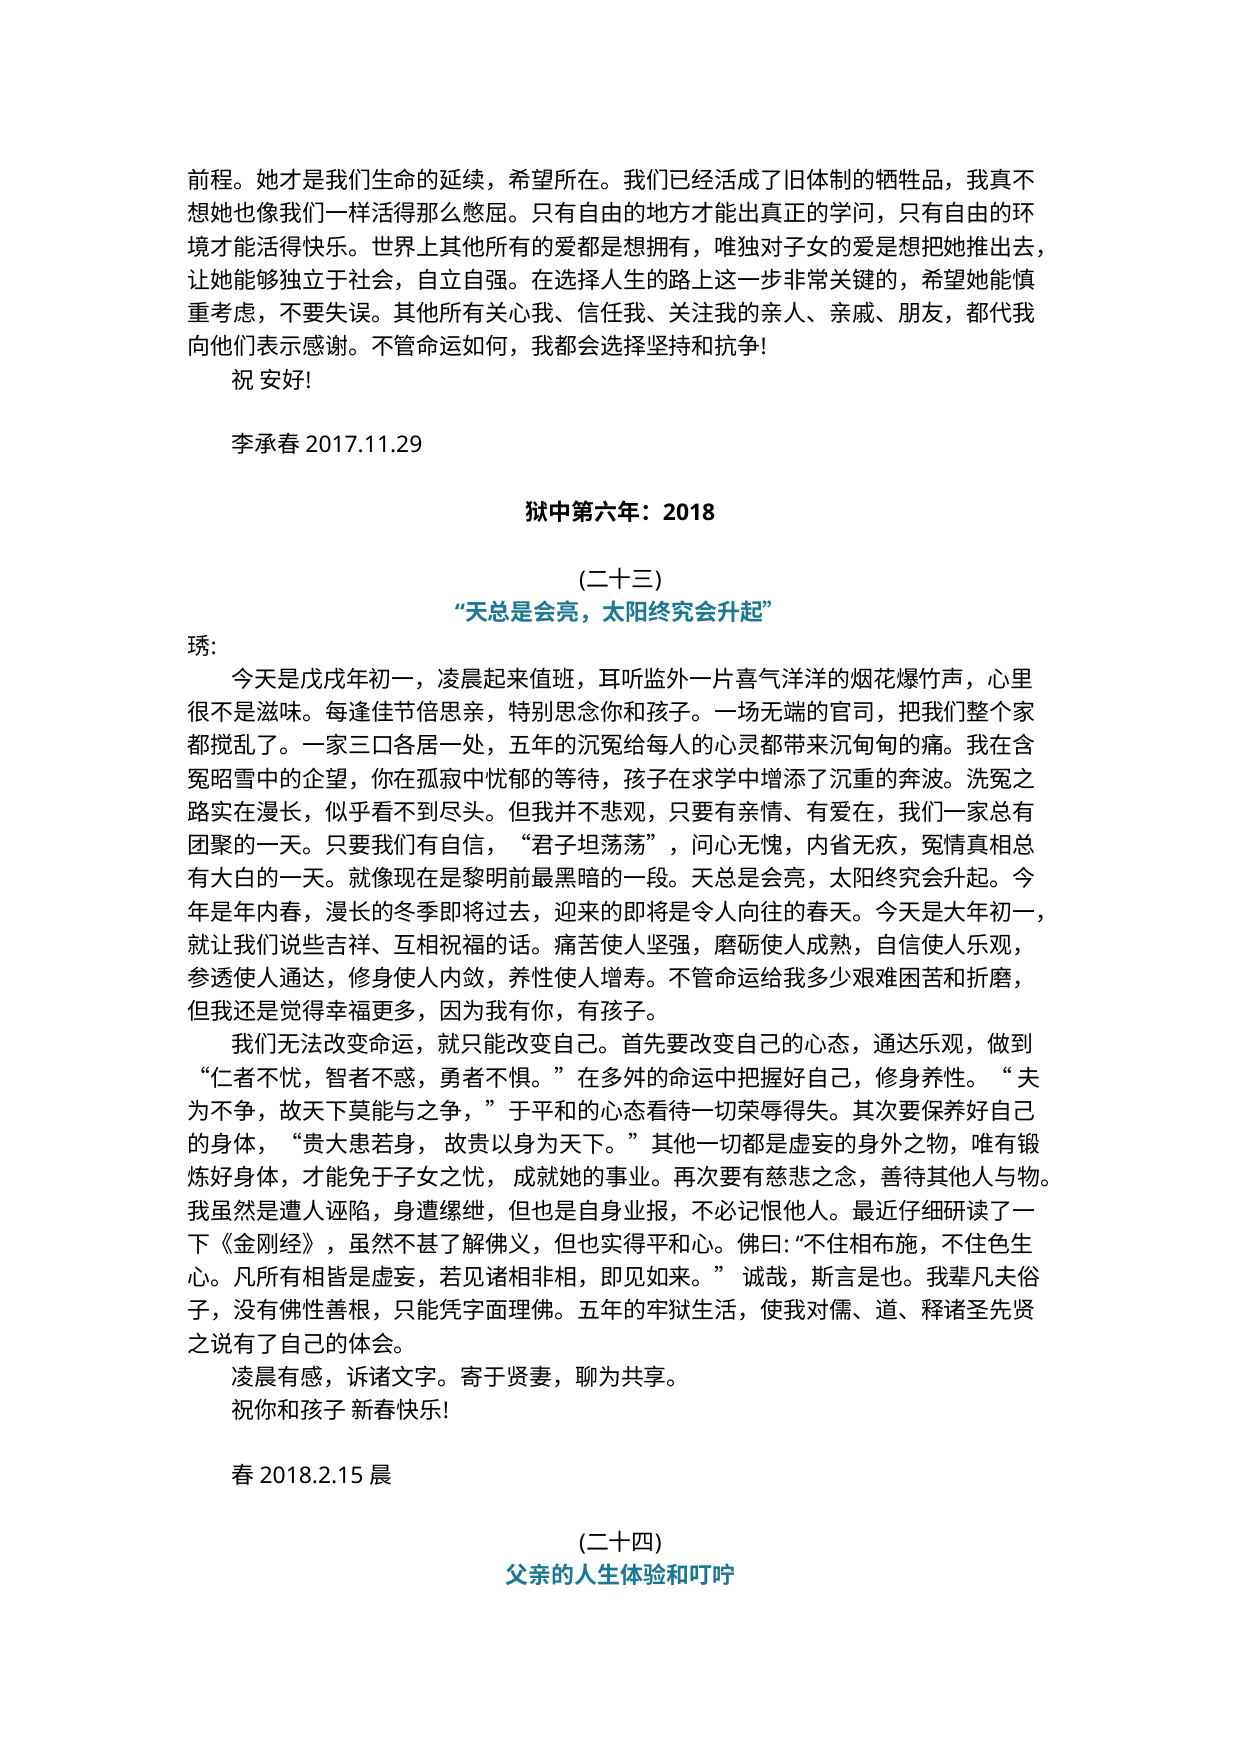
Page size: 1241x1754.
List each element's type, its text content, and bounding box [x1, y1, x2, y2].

text 琇: [187, 627, 1053, 661]
text 我们无法改变命运，就只能改变自己。首先要改变自己的心态，通达乐观，做到 “仁者不忧，智者不惑，勇者不惧。”在多舛的命运中把握好自己，修身养性。“ 夫为不争，故天下莫能与之争，”于平和的心态看待一切荣辱得失。其次要保养好自己的身体，“贵大患若身， 故贵以身为天下。”其他一切都是虚妄的身外之物，唯有锻炼好身体，才能免于子女之忧， 成就她的事业。再次要有慈悲之念，善待其他人与物。我虽然是遭人诬陷，身遭缧绁，但也是自身业报，不必记恨他人。最近仔细研读了一下《金刚经》，虽然不甚了解佛义，但也实得平和心。佛曰: “不住相布施，不住色生心。凡所有相皆是虚妄，若见诸相非相，即见如来。” 诚哉，斯言是也。我辈凡夫俗子，没有佛性善根，只能凭字面理佛。五年的牢狱生活，使我对儒、道、释诸圣先贤之说有了自己的体会。 [187, 1026, 1053, 1359]
text 凌晨有感，诉诸文字。寄于贤妻，聊为共享。 [187, 1359, 1053, 1392]
text (二十四) [187, 1524, 1053, 1557]
text 狱中第六年：2018 [187, 493, 1053, 527]
text 李承春 2017.11.29 [187, 426, 1053, 459]
text 祝 安好! [187, 361, 1053, 395]
text 春 2018.2.15 晨 [187, 1457, 1053, 1490]
text 祝你和孩子 新春快乐! [187, 1392, 1053, 1425]
text 今天是戊戌年初一，凌晨起来值班，耳听监外一片喜气洋洋的烟花爆竹声，心里很不是滋味。每逢佳节倍思亲，特别思念你和孩子。一场无端的官司，把我们整个家都搅乱了。一家三口各居一处，五年的沉冤给每人的心灵都带来沉甸甸的痛。我在含冤昭雪中的企望，你在孤寂中忧郁的等待，孩子在求学中增添了沉重的奔波。洗冤之路实在漫长，似乎看不到尽头。但我并不悲观，只要有亲情、有爱在，我们一家总有团聚的一天。只要我们有自信，“君子坦荡荡”，问心无愧，内省无疚，冤情真相总有大白的一天。就像现在是黎明前最黑暗的一段。天总是会亮，太阳终究会升起。今年是年内春，漫长的冬季即将过去，迎来的即将是令人向往的春天。今天是大年初一，就让我们说些吉祥、互相祝福的话。痛苦使人坚强，磨砺使人成熟，自信使人乐观，参透使人通达，修身使人内敛，养性使人增寿。不管命运给我多少艰难困苦和折磨，但我还是觉得幸福更多，因为我有你，有孩子。 [187, 661, 1053, 1026]
text (二十三) [187, 561, 1053, 594]
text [187, 162, 1053, 361]
text “天总是会亮，太阳终究会升起” [187, 594, 1053, 627]
text 父亲的人生体验和叮咛 [187, 1557, 1053, 1591]
